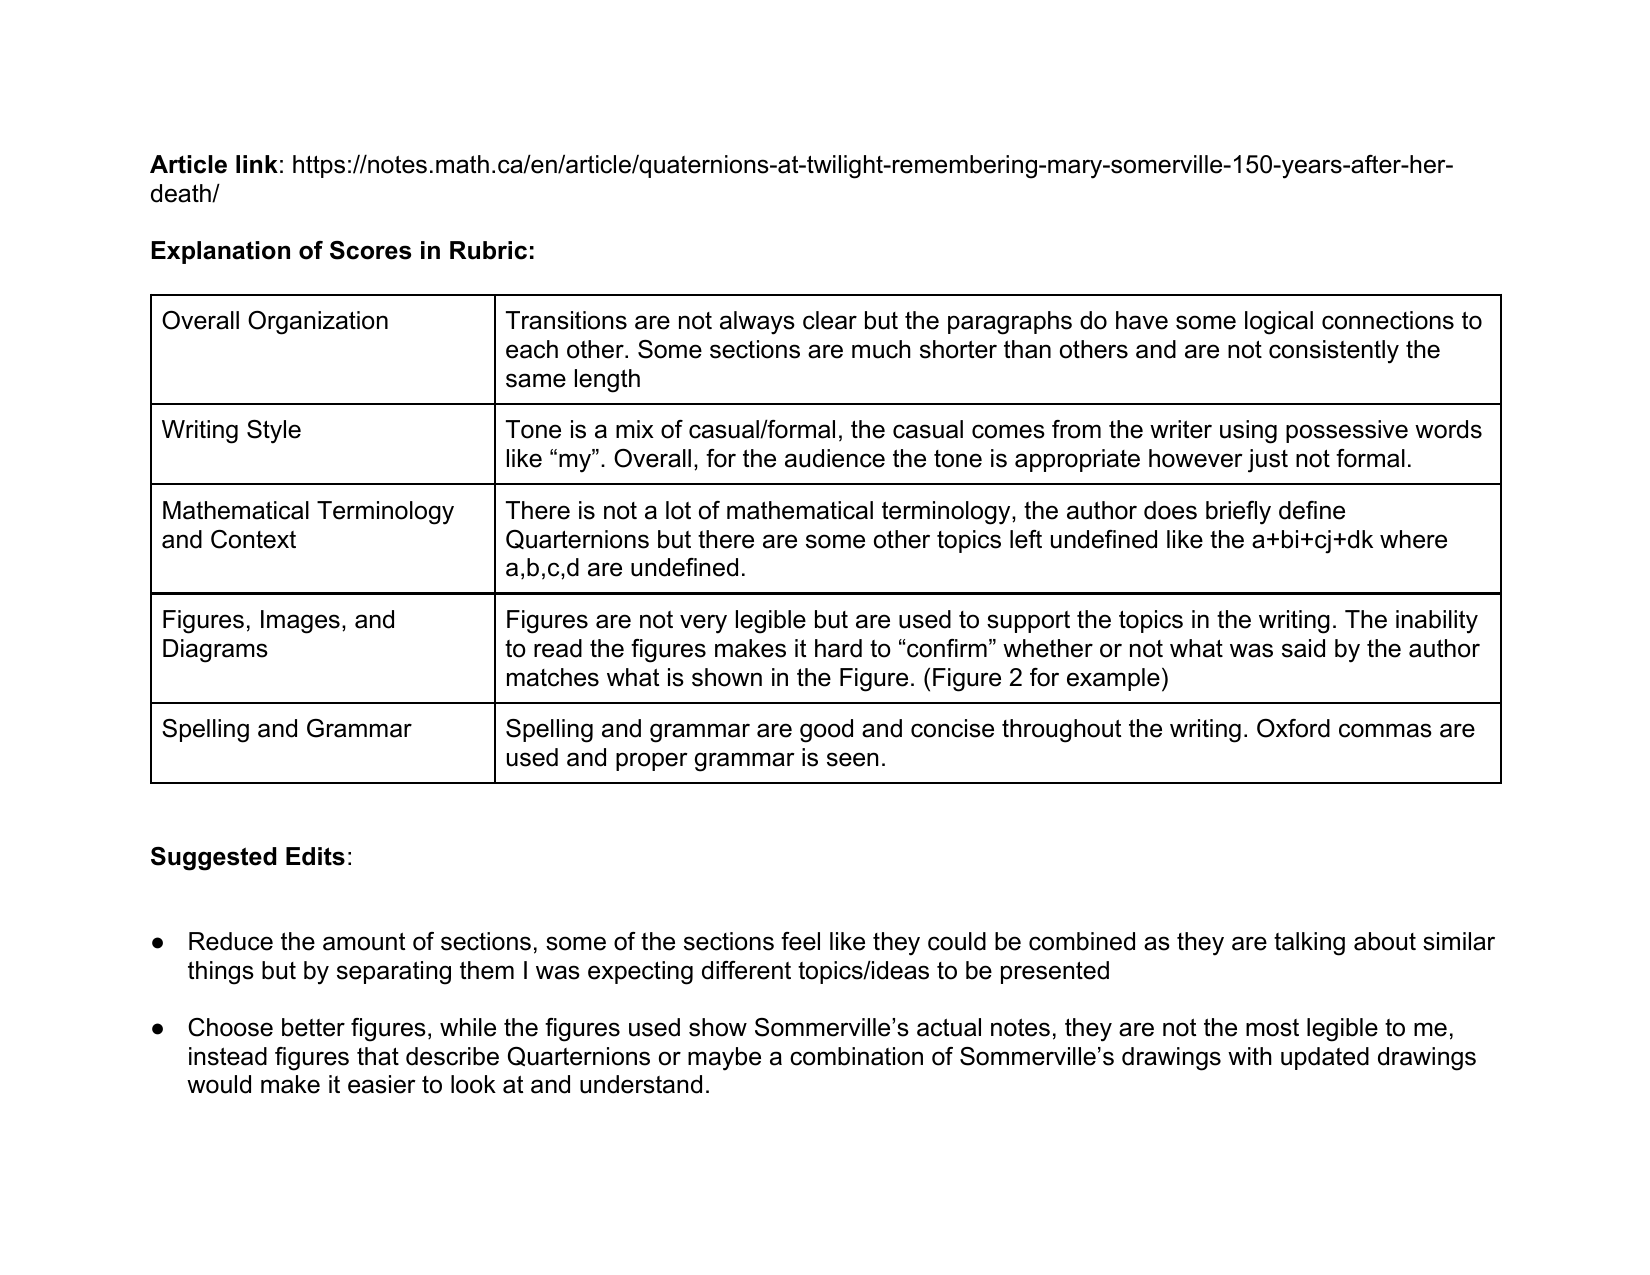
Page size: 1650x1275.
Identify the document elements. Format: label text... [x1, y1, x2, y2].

table_cell Spelling and Grammar [152, 704, 494, 782]
table_cell Figures are not very legible but are used to support the topics in the writing. The inability to read the figures makes it hard to “confirm” whether or not what was said by the author matches what is shown in the Figure. (Figure 2 for example) [496, 595, 1500, 702]
table_cell Writing Style [152, 405, 494, 483]
list Reduce the amount of sections, some of the sections feel like they could be combined as they are talking about similar things but by separating them I was expecting different topics/ideas to be presented [150, 927, 1500, 1013]
text Article link: https://notes.math.ca/en/article/quaternions-at-twilight-remembering-mary-somerville-150-years-after-her-death/ [150, 150, 1500, 207]
table_cell Mathematical Terminology and Context [152, 485, 494, 592]
table_cell Figures, Images, and Diagrams [152, 595, 494, 702]
text Suggested Edits: [150, 842, 1500, 927]
text Explanation of Scores in Rubric: [150, 236, 1500, 265]
table_cell Spelling and grammar are good and concise throughout the writing. Oxford commas are used and proper grammar is seen. [496, 704, 1500, 782]
table_header Overall Organization [152, 296, 494, 403]
list Choose better figures, while the figures used show Sommerville’s actual notes, they are not the most legible to me, instead figures that describe Quarternions or maybe a combination of Sommerville’s drawings with updated drawings would make it easier to look at and understand. [150, 1013, 1500, 1099]
table_cell Tone is a mix of casual/formal, the casual comes from the writer using possessive words like “my”. Overall, for the audience the tone is appropriate however just not formal. [496, 405, 1500, 483]
table_cell There is not a lot of mathematical terminology, the author does briefly define Quarternions but there are some other topics left undefined like the a+bi+cj+dk where a,b,c,d are undefined. [496, 485, 1500, 592]
table_header Transitions are not always clear but the paragraphs do have some logical connections to each other. Some sections are much shorter than others and are not consistently the same length [496, 296, 1500, 403]
